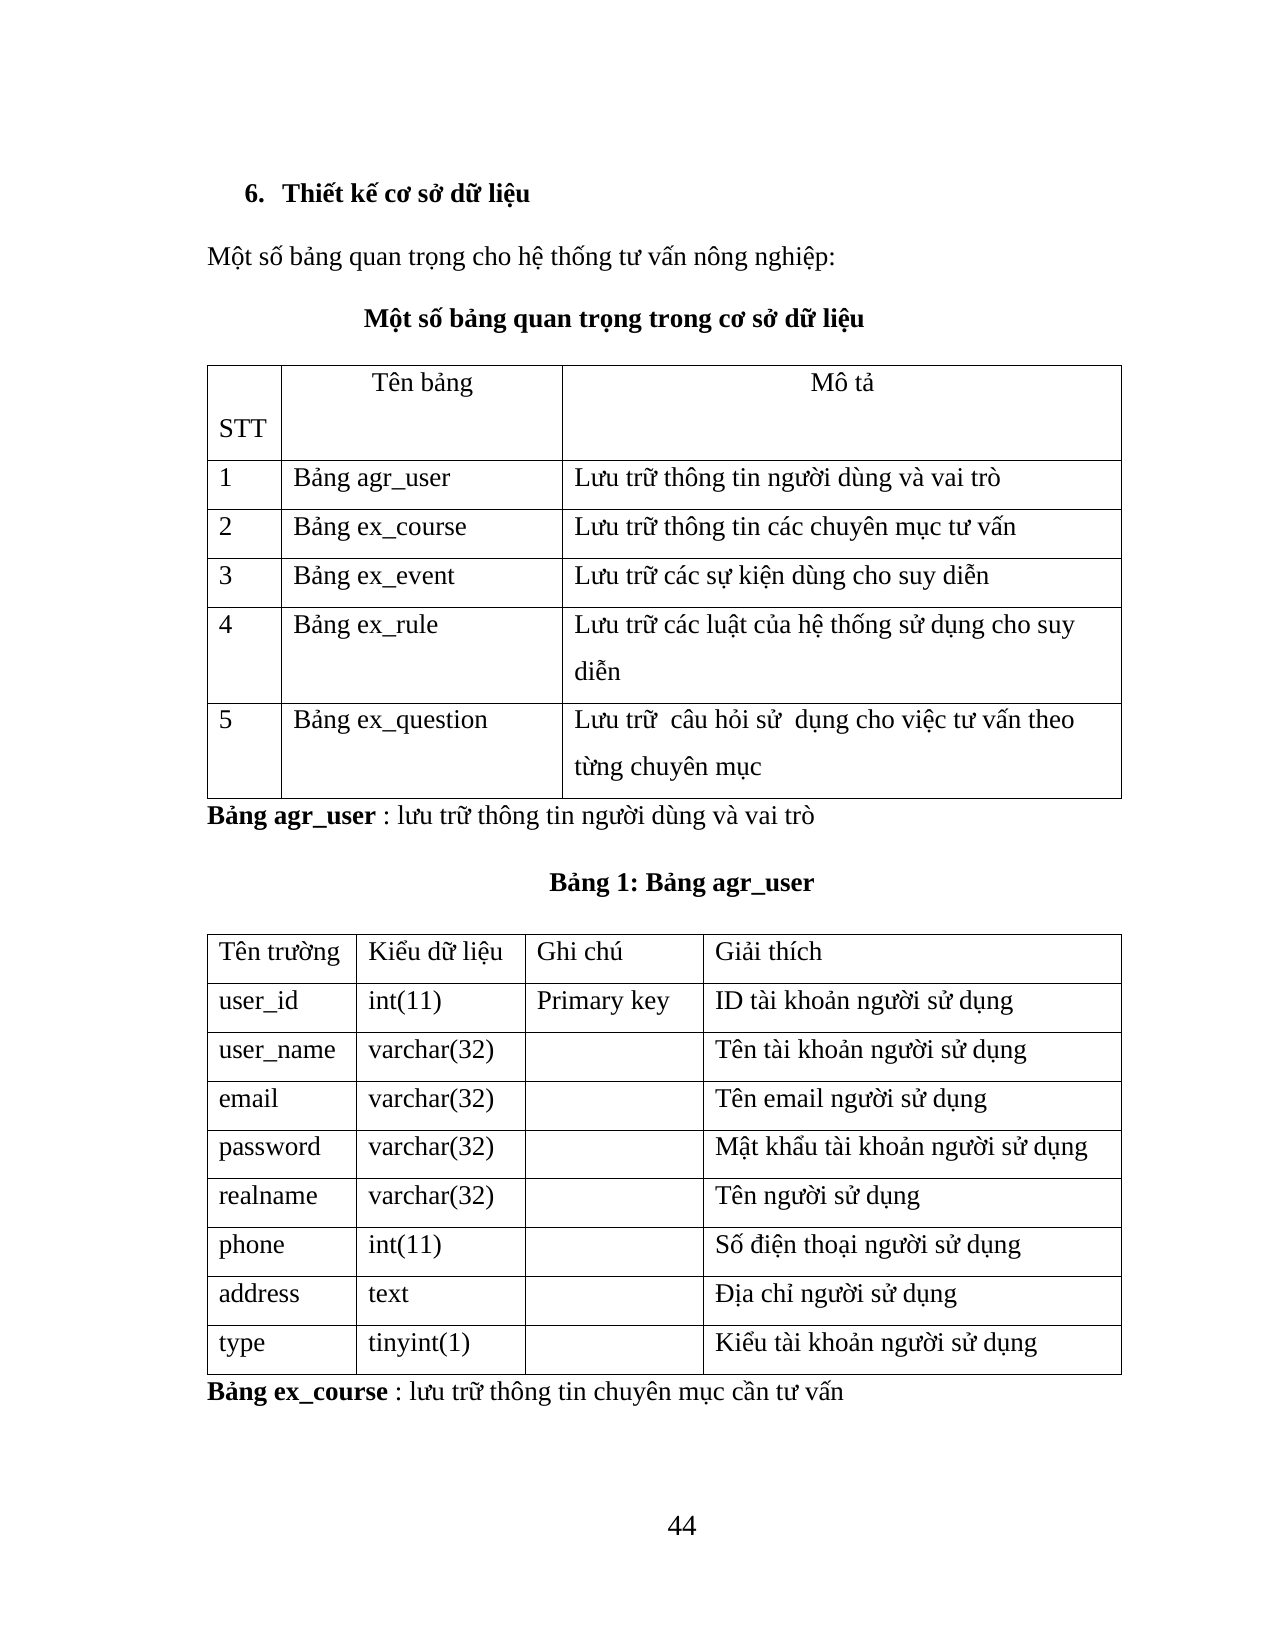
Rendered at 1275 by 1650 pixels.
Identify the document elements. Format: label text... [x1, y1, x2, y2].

table_cell [526, 1228, 703, 1276]
table_cell password [208, 1131, 356, 1178]
table_header Kiểu dữ liệu [357, 935, 525, 983]
table_cell int(11) [357, 984, 525, 1032]
text Bảng 1: Bảng agr_user [207, 867, 1157, 898]
table_cell Lưu trữ các sự kiện dùng cho suy diễn [563, 559, 1121, 607]
table_cell varchar(32) [357, 1131, 525, 1178]
table_cell realname [208, 1179, 356, 1227]
table_cell varchar(32) [357, 1082, 525, 1129]
table_cell [526, 1326, 703, 1374]
table_cell phone [208, 1228, 356, 1276]
table_cell Lưu trữ thông tin các chuyên mục tư vấn [563, 510, 1121, 558]
table_cell 2 [208, 510, 281, 558]
table_cell Số điện thoại người sử dụng [704, 1228, 1121, 1276]
table_cell 4 [208, 608, 281, 702]
table_cell Lưu trữ thông tin người dùng và vai trò [563, 461, 1121, 509]
list Thiết kế cơ sở dữ liệu [244, 177, 1157, 208]
table_cell Bảng ex_course [282, 510, 562, 558]
table_cell user_id [208, 984, 356, 1032]
table_cell Tên người sử dụng [704, 1179, 1121, 1227]
table_cell ID tài khoản người sử dụng [704, 984, 1121, 1032]
table_cell email [208, 1082, 356, 1129]
table_cell Lưu trữ câu hỏi sử dụng cho việc tư vấn theo từng chuyên mục [563, 704, 1121, 798]
table_cell Tên tài khoản người sử dụng [704, 1033, 1121, 1081]
table_header STT [208, 366, 281, 460]
table_cell tinyint(1) [357, 1326, 525, 1374]
table_cell varchar(32) [357, 1179, 525, 1227]
table_cell Địa chỉ người sử dụng [704, 1277, 1121, 1325]
table_cell Tên email người sử dụng [704, 1082, 1121, 1129]
text Một số bảng quan trọng cho hệ thống tư vấn nông nghiệp: [207, 240, 1157, 271]
table_cell Bảng agr_user [282, 461, 562, 509]
table_cell [526, 1033, 703, 1081]
table_cell Lưu trữ các luật của hệ thống sử dụng cho suy diễn [563, 608, 1121, 702]
table_header Ghi chú [526, 935, 703, 983]
list Bảng ex_course : lưu trữ thông tin chuyên mục cần tư vấn [207, 1375, 1157, 1406]
table_cell 5 [208, 704, 281, 798]
table_cell Mật khẩu tài khoản người sử dụng [704, 1131, 1121, 1178]
table_cell type [208, 1326, 356, 1374]
table_cell Primary key [526, 984, 703, 1032]
table_cell [526, 1131, 703, 1178]
table_header Giải thích [704, 935, 1121, 983]
text Một số bảng quan trọng trong cơ sở dữ liệu [282, 303, 1157, 334]
table_cell [526, 1082, 703, 1129]
table_cell [526, 1179, 703, 1227]
table_cell address [208, 1277, 356, 1325]
table_header Tên trường [208, 935, 356, 983]
table_cell Bảng ex_event [282, 559, 562, 607]
table_cell varchar(32) [357, 1033, 525, 1081]
table_cell 1 [208, 461, 281, 509]
table_cell text [357, 1277, 525, 1325]
table_cell user_name [208, 1033, 356, 1081]
table_cell 3 [208, 559, 281, 607]
table_header Tên bảng [282, 366, 562, 460]
table_cell Bảng ex_rule [282, 608, 562, 702]
table_cell Bảng ex_question [282, 704, 562, 798]
table_cell Kiểu tài khoản người sử dụng [704, 1326, 1121, 1374]
table_cell int(11) [357, 1228, 525, 1276]
table_header Mô tả [563, 366, 1121, 460]
list Bảng agr_user : lưu trữ thông tin người dùng và vai trò [207, 799, 1157, 830]
table_cell [526, 1277, 703, 1325]
